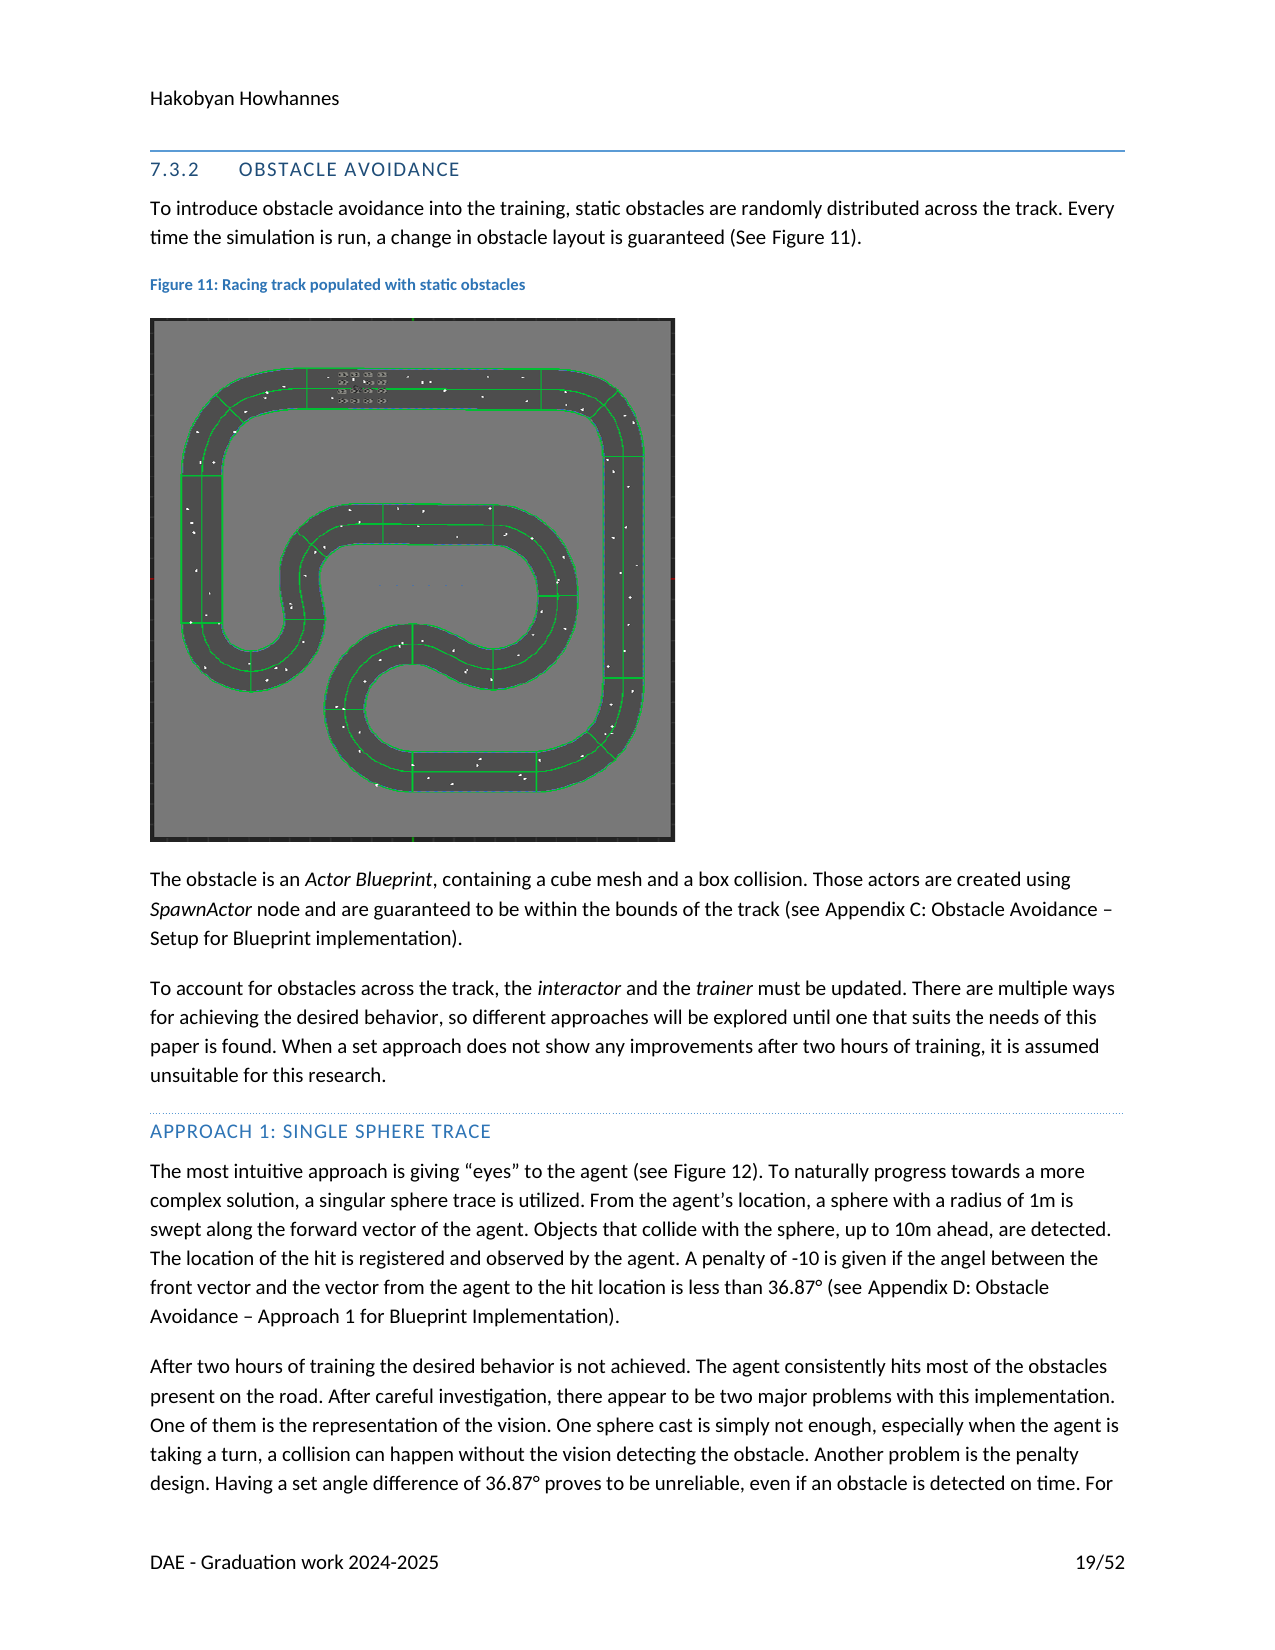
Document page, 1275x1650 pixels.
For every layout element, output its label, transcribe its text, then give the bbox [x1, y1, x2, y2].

text The most intuitive approach is giving “eyes” to the agent (see Figure 12). To naturally progress towards a more complex solution, a singular sphere trace is utilized. From the agent’s location, a sphere with a radius of 1m is swept along the forward vector of the agent. Objects that collide with the sphere, up to 10m ahead, are detected. The location of the hit is registered and observed by the agent. A penalty of -10 is given if the angel between the front vector and the vector from the agent to the hit location is less than 36.87° (see Appendix D: Obstacle Avoidance – Approach 1 for Blueprint Implementation). [150, 1158, 1125, 1329]
picture [150, 318, 676, 842]
text To account for obstacles across the track, the interactor and the trainer must be updated. There are multiple ways for achieving the desired behavior, so different approaches will be explored until one that suits the needs of this paper is found. When a set approach does not show any improvements after two hours of training, it is assumed unsuitable for this research. [150, 975, 1125, 1088]
subtitle Obstacle Avoidance [150, 152, 1125, 181]
text To introduce obstacle avoidance into the training, static obstacles are randomly distributed across the track. Every time the simulation is run, a change in obstacle layout is guaranteed (See Figure 11). [150, 195, 1125, 250]
text The obstacle is an Actor Blueprint, containing a cube mesh and a box collision. Those actors are created using SpawnActor node and are guaranteed to be within the bounds of the track (see Appendix C: Obstacle Avoidance – Setup for Blueprint implementation). [150, 867, 1125, 950]
subtitle Approach 1: Single Sphere Trace [150, 1112, 1125, 1144]
text Figure 11: Racing track populated with static obstacles [150, 274, 1125, 295]
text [150, 1354, 1125, 1496]
